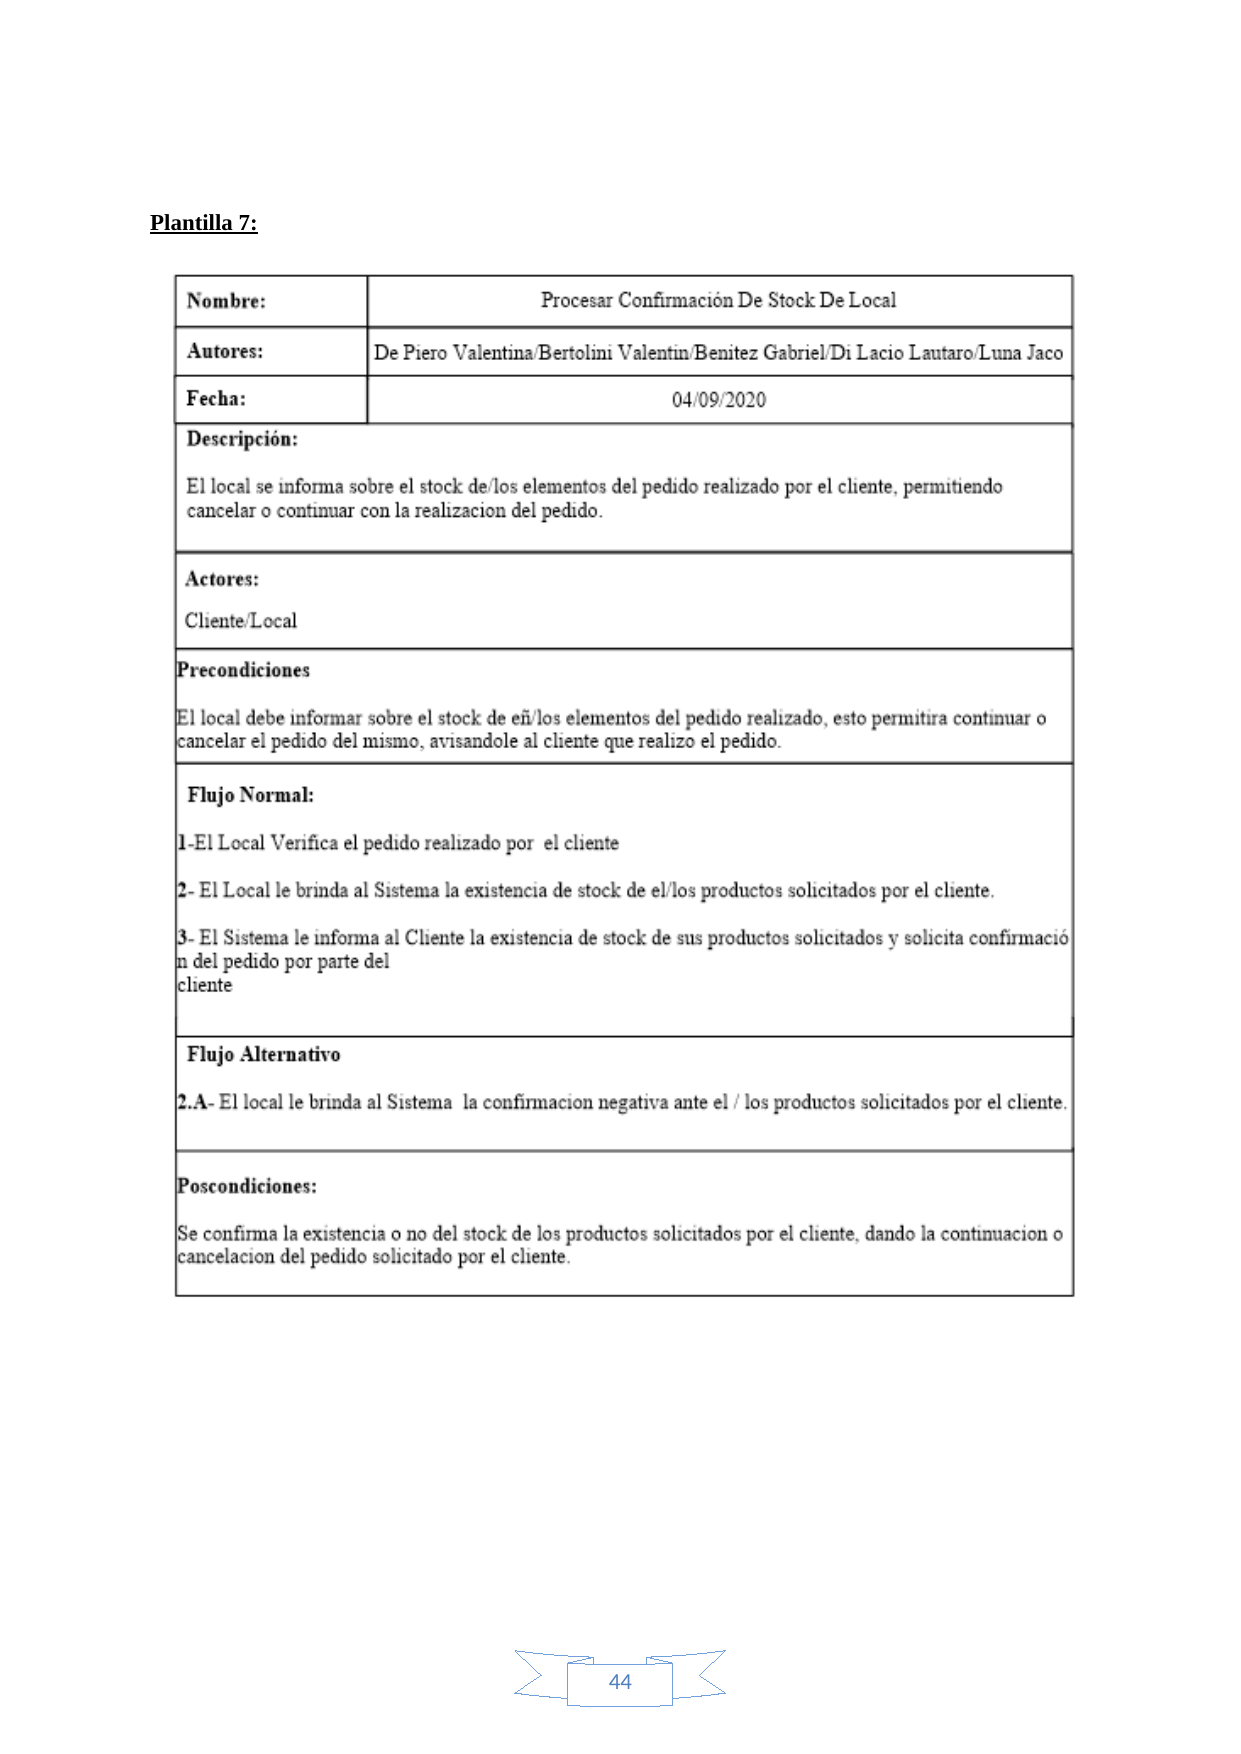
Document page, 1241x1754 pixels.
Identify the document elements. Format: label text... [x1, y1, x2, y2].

text Plantilla 7: [150, 209, 1090, 236]
picture [150, 260, 1085, 1314]
